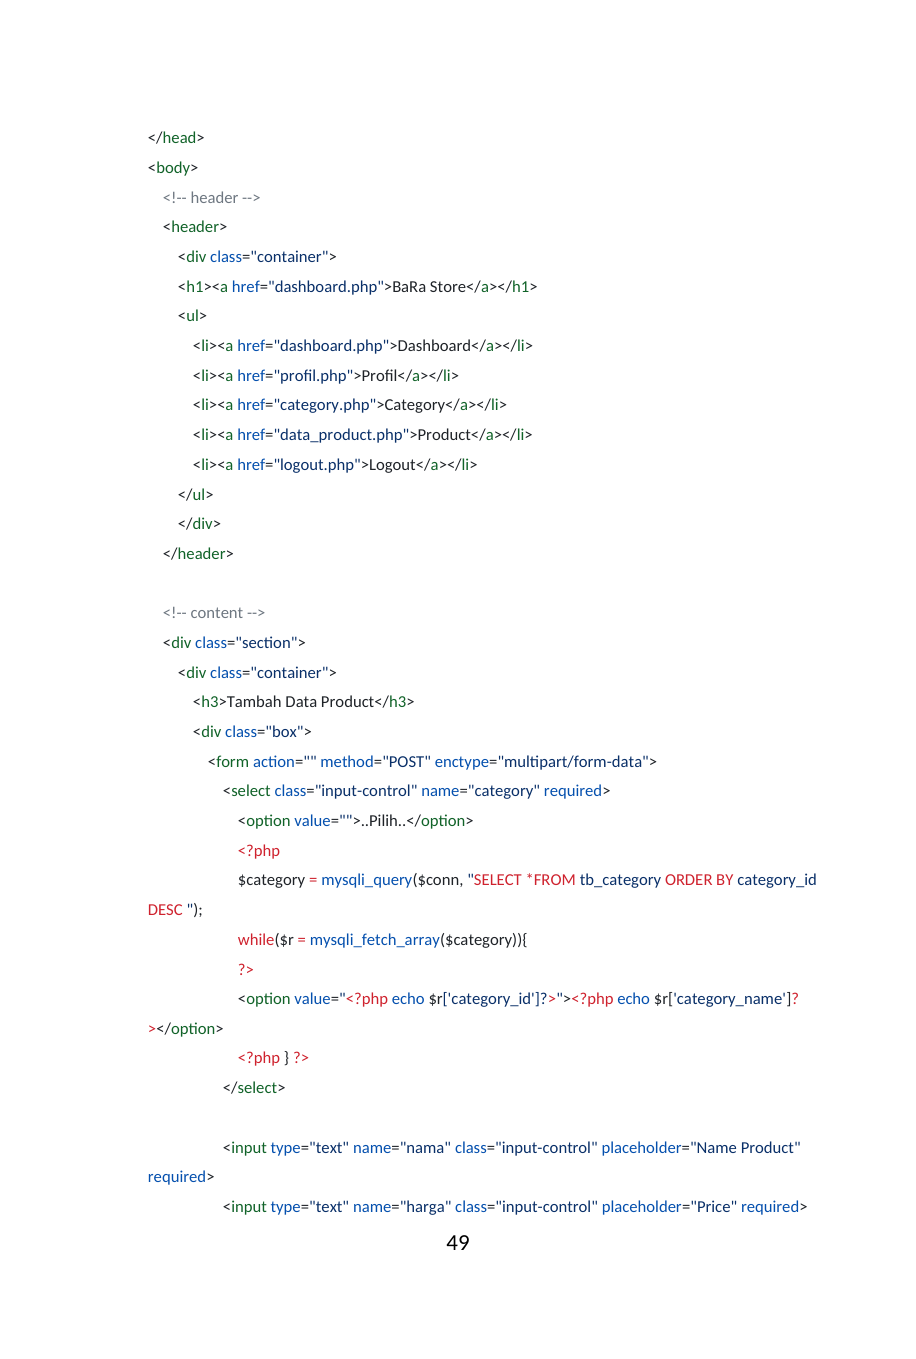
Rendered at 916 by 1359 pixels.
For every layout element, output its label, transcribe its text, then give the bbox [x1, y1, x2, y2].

text </div> [148, 504, 827, 534]
text <header> [148, 207, 827, 237]
text <div class="section"> [148, 623, 827, 652]
text <input type="text" name="harga" class="input-control" placeholder="Price" required> [148, 1187, 827, 1217]
text <h1><a href="dashboard.php">BaRa Store</a></h1> [148, 267, 827, 296]
text <input type="text" name="nama" class="input-control" placeholder="Name Product" required> [148, 1127, 827, 1187]
text <?php [148, 831, 827, 860]
text <option value="<?php echo $r['category_id']?>"><?php echo $r['category_name']?></option> [148, 979, 827, 1038]
text <body> [148, 148, 827, 177]
text <form action="" method="POST" enctype="multipart/form-data"> [148, 742, 827, 771]
text while($r = mysqli_fetch_array($category)){ [148, 920, 827, 949]
text </head> [148, 118, 827, 148]
text <select class="input-control" name="category" required> [148, 771, 827, 801]
text <li><a href="data_product.php">Product</a></li> [148, 415, 827, 445]
text <option value="">..Pilih..</option> [148, 801, 827, 831]
text </ul> [148, 474, 827, 504]
text <li><a href="logout.php">Logout</a></li> [148, 445, 827, 474]
text <li><a href="dashboard.php">Dashboard</a></li> [148, 326, 827, 356]
text <?php } ?> [148, 1038, 827, 1068]
text </select> [148, 1068, 827, 1098]
text $category = mysqli_query($conn, "SELECT *FROM tb_category ORDER BY category_id DESC "); [148, 860, 827, 920]
text <!-- content --> [148, 593, 827, 623]
text <li><a href="category.php">Category</a></li> [148, 385, 827, 415]
text </header> [148, 534, 827, 563]
text <div class="box"> [148, 712, 827, 742]
text <ul> [148, 296, 827, 326]
text <div class="container"> [148, 237, 827, 267]
text <li><a href="profil.php">Profil</a></li> [148, 356, 827, 385]
text <!-- header --> [148, 177, 827, 207]
text <div class="container"> [148, 652, 827, 682]
text ?> [148, 949, 827, 979]
text <h3>Tambah Data Product</h3> [148, 682, 827, 712]
